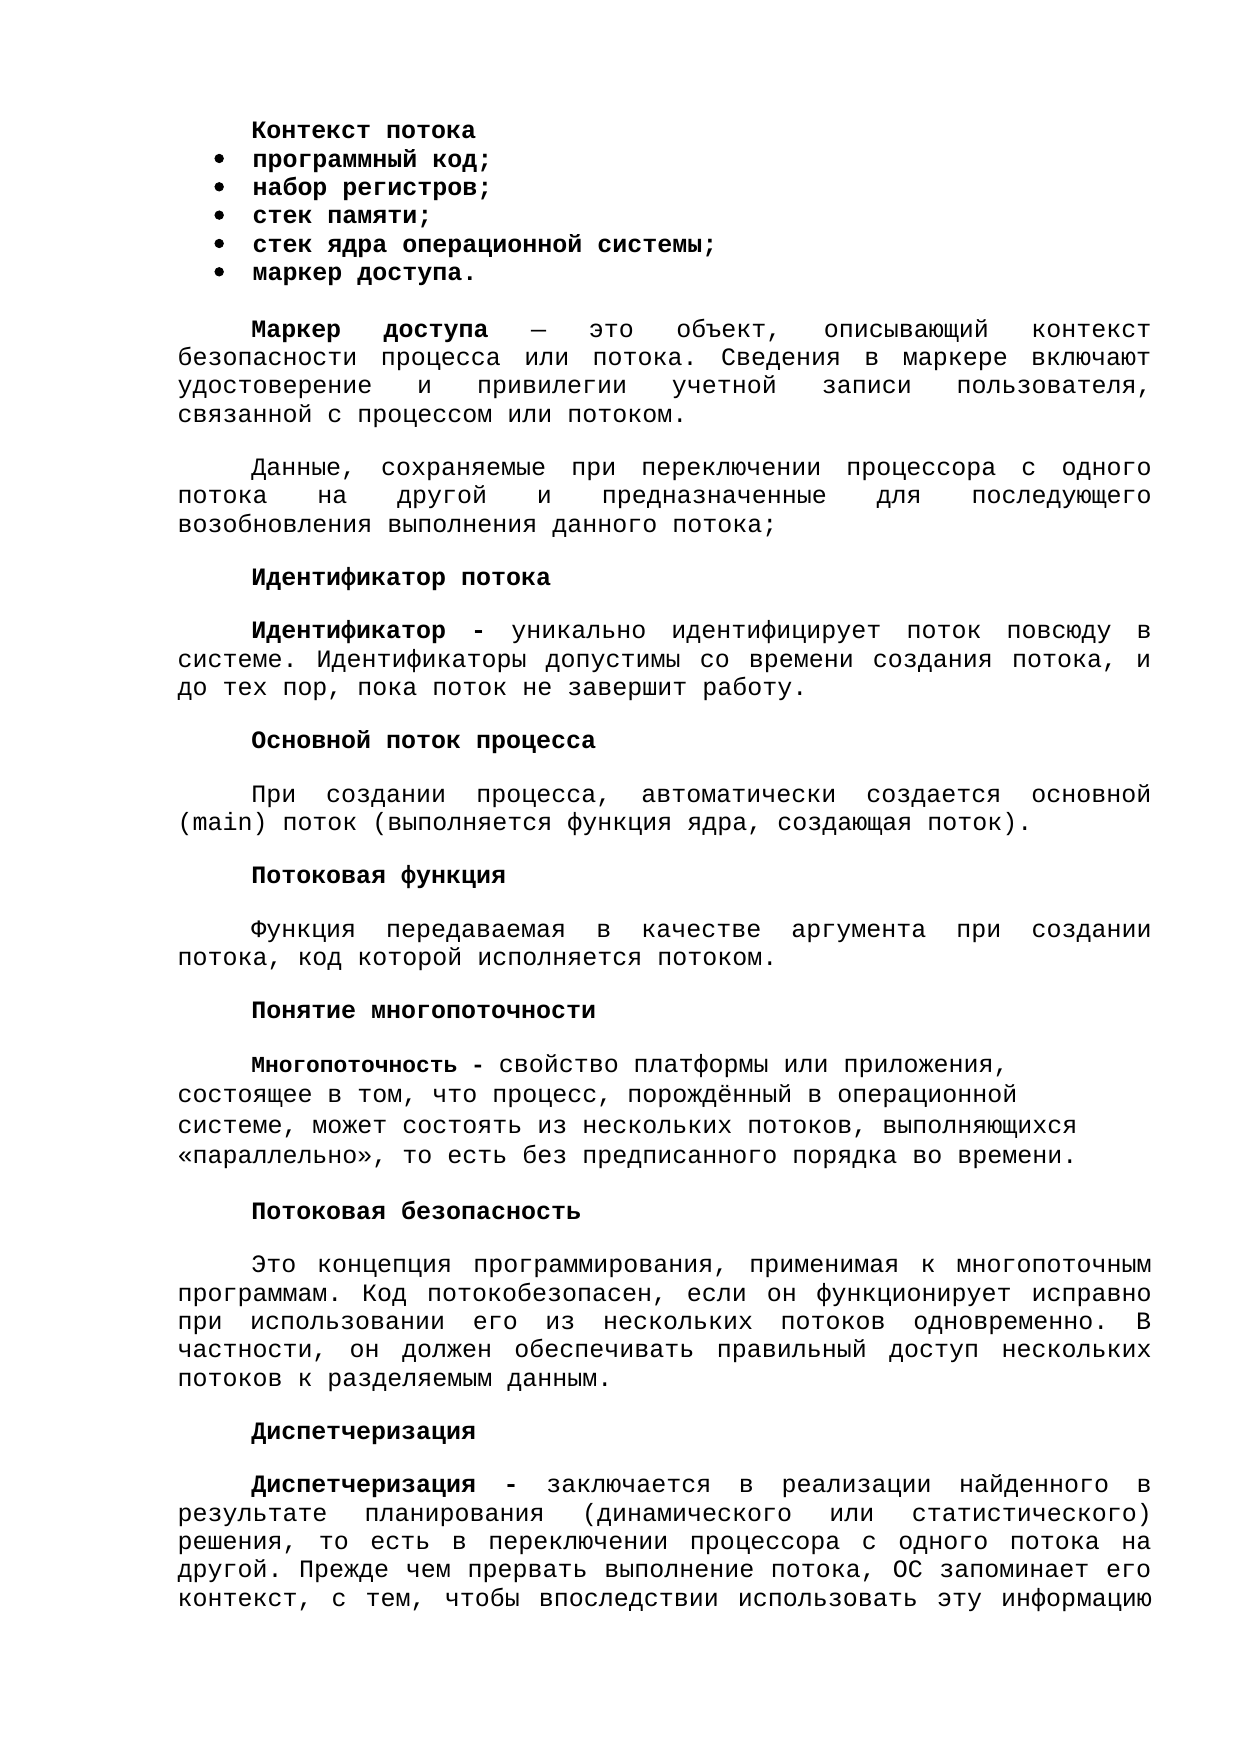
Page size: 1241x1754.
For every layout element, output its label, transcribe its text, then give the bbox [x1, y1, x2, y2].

text Это концепция программирования, применимая к многопоточным программам. Код потокобезопасен, если он функционирует исправно при использовании его из нескольких потоков одновременно. В частности, он должен обеспечивать правильный доступ нескольких потоков к разделяемым данным. [177, 1252, 1152, 1393]
list набор регистров; [215, 175, 1152, 203]
text Контекст потока [177, 118, 1152, 146]
text Данные, сохраняемые при переключении процессора с одного потока на другой и предназначенные для последующего возобновления выполнения данного потока; [177, 455, 1152, 540]
text Функция передаваемая в качестве аргумента при создании потока, код которой исполняется потоком. [177, 916, 1152, 973]
list стек памяти; [215, 203, 1152, 231]
text При создании процесса, автоматически создается основной (main) поток (выполняется функция ядра, создающая поток). [177, 781, 1152, 838]
list маркер доступа. [215, 260, 1152, 288]
text Идентификатор - уникально идентифицирует поток повсюду в системе. Идентификаторы допустимы со времени создания потока, и до тех пор, пока поток не завершит работу. [177, 618, 1152, 703]
text Потоковая безопасность [177, 1198, 1152, 1227]
text Основной поток процесса [177, 728, 1152, 756]
text Понятие многопоточности [177, 998, 1152, 1026]
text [177, 1472, 1152, 1613]
list программный код; [215, 146, 1152, 175]
text Диспетчеризация [177, 1418, 1152, 1447]
text Многопоточность - свойство платформы или приложения, состоящее в том, что процесс, порождённый в операционной системе, может состоять из нескольких потоков, выполняющихся «параллельно», то есть без предписанного порядка во времени. [177, 1051, 1152, 1171]
text Идентификатор потока [177, 565, 1152, 593]
text Потоковая функция [177, 863, 1152, 891]
list стек ядра операционной системы; [215, 231, 1152, 260]
text Маркер доступа — это объект, описывающий контекст безопасности процесса или потока. Сведения в маркере включают удостоверение и привилегии учетной записи пользователя, связанной с процессом или потоком. [177, 316, 1152, 430]
